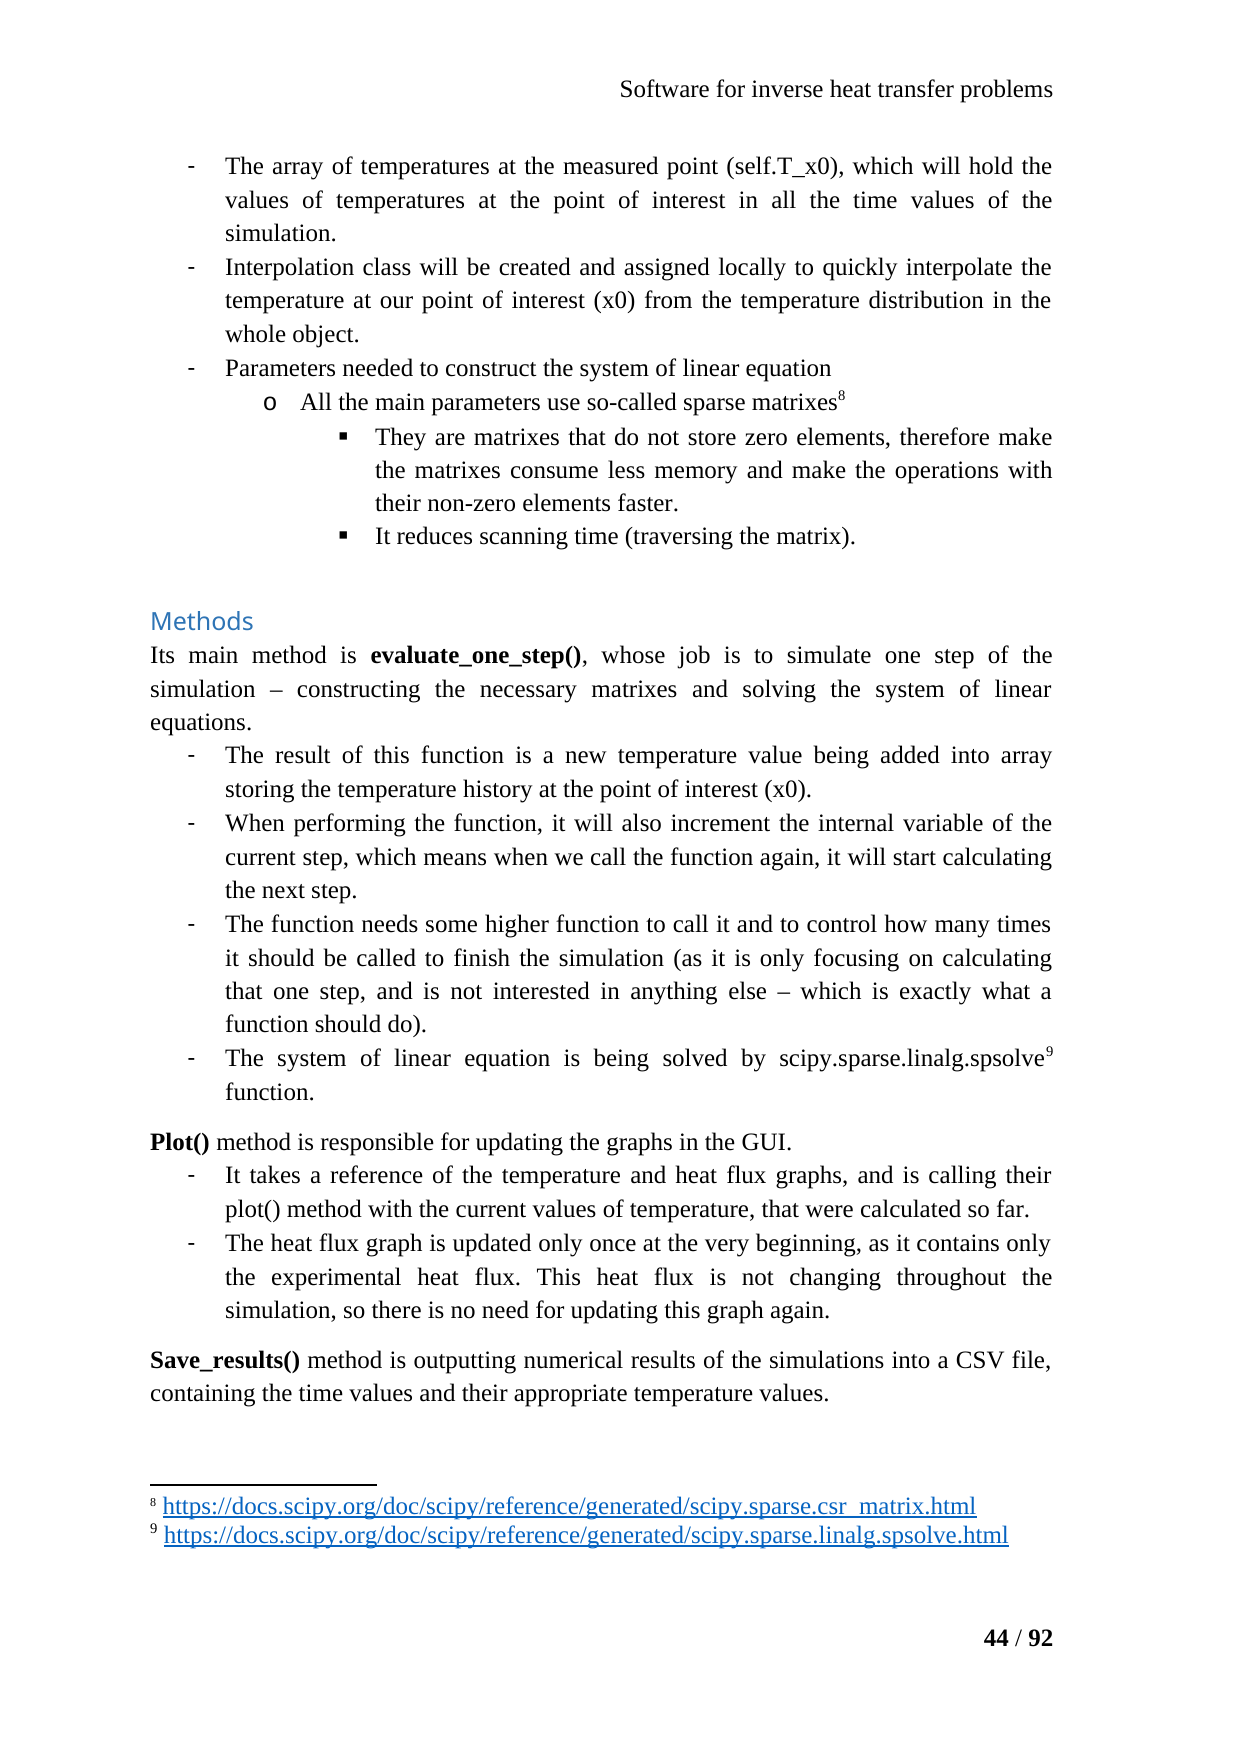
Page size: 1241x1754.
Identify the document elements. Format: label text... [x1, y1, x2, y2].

subtitle Methods [150, 604, 1053, 638]
list Interpolation class will be created and assigned locally to quickly interpolate the temperature at our point of interest (x0) from the temperature distribution in the whole object. [187, 251, 1053, 347]
list The system of linear equation is being solved by scipy.sparse.linalg.spsolve function. [187, 1042, 1053, 1106]
list The function needs some higher function to call it and to control how many times it should be called to finish the simulation (as it is only focusing on calculating that one step, and is not interested in anything else – which is exactly what a function should do). [187, 908, 1053, 1038]
text Save_results() method is outputting numerical results of the simulations into a CSV file, containing the time values and their appropriate temperature values. [150, 1345, 1053, 1407]
text Plot() method is responsible for updating the graphs in the GUI. [150, 1127, 1053, 1155]
list All the main parameters use so-called sparse matrixes [262, 387, 1053, 417]
list They are matrixes that do not store zero elements, therefore make the matrixes consume less memory and make the operations with their non-zero elements faster. [337, 422, 1053, 517]
text Its main method is evaluate_one_step(), whose job is to simulate one step of the simulation – constructing the necessary matrixes and solving the system of linear equations. [150, 641, 1053, 735]
list The heat flux graph is updated only once at the very beginning, as it contains only the experimental heat flux. This heat flux is not changing throughout the simulation, so there is no need for updating this graph again. [187, 1227, 1053, 1324]
list Parameters needed to construct the system of linear equation [187, 352, 1053, 382]
list When performing the function, it will also increment the internal variable of the current step, which means when we call the function again, it will start calculating the next step. [187, 807, 1053, 904]
list The result of this function is a new temperature value being added into array storing the temperature history at the point of interest (x0). [187, 740, 1053, 803]
list The array of temperatures at the measured point (self.T_x0), which will hold the values of temperatures at the point of interest in all the time values of the simulation. [187, 150, 1053, 247]
list It reduces scanning time (traversing the matrix). [337, 521, 1053, 550]
list It takes a reference of the temperature and heat flux graphs, and is calling their plot() method with the current values of temperature, that were calculated so far. [187, 1160, 1053, 1223]
